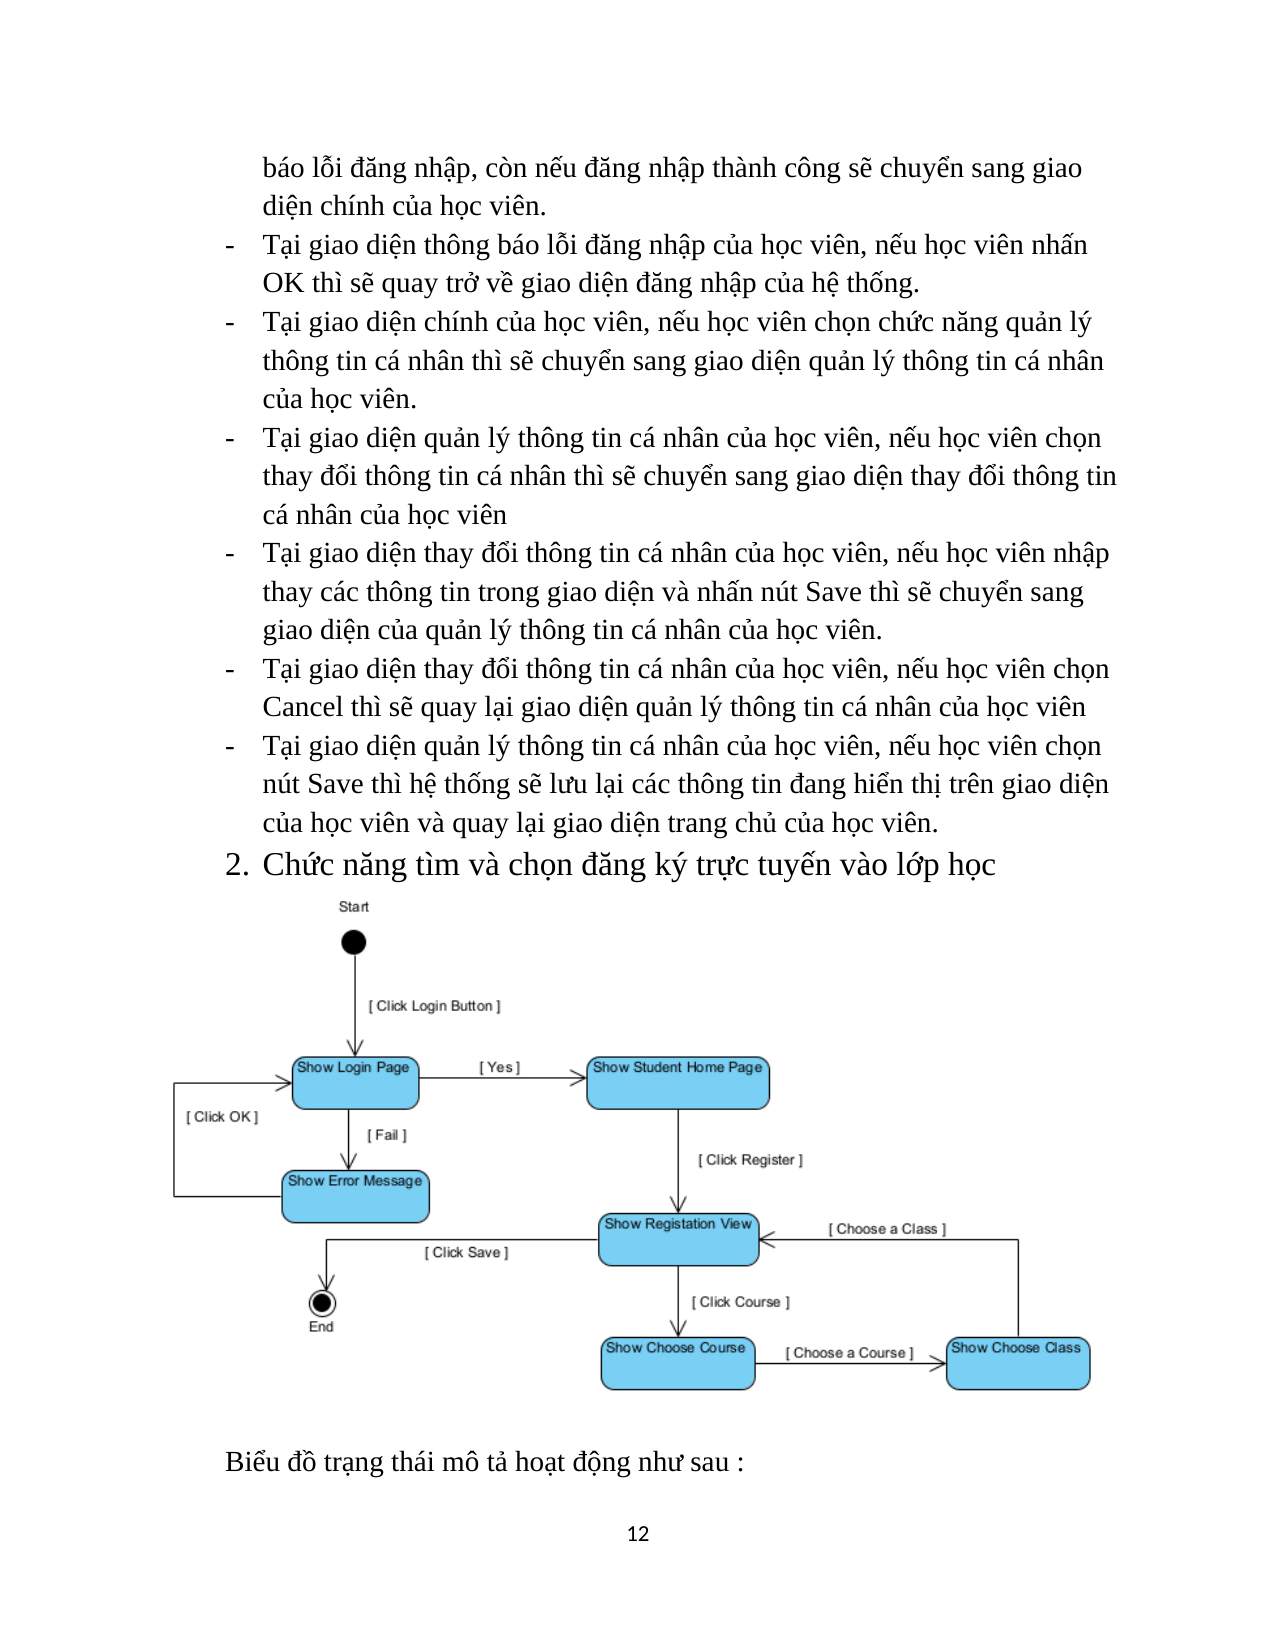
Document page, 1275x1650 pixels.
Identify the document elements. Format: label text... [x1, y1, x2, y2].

list Biểu đồ trạng thái mô tả hoạt động như sau : [225, 1444, 1125, 1478]
list Tại giao diện thông báo lỗi đăng nhập của học viên, nếu học viên nhấn OK thì sẽ quay trở về giao diện đăng nhập của hệ thống. [225, 227, 1125, 299]
list Tại giao diện quản lý thông tin cá nhân của học viên, nếu học viên chọn thay đổi thông tin cá nhân thì sẽ chuyển sang giao diện thay đổi thông tin cá nhân của học viên [225, 420, 1125, 530]
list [225, 150, 1125, 222]
list Chức năng tìm và chọn đăng ký trực tuyến vào lớp học [225, 844, 1125, 882]
picture [150, 887, 1125, 1440]
list Tại giao diện thay đổi thông tin cá nhân của học viên, nếu học viên chọn Cancel thì sẽ quay lại giao diện quản lý thông tin cá nhân của học viên [225, 651, 1125, 723]
list Tại giao diện thay đổi thông tin cá nhân của học viên, nếu học viên nhập thay các thông tin trong giao diện và nhấn nút Save thì sẽ chuyển sang giao diện của quản lý thông tin cá nhân của học viên. [225, 535, 1125, 646]
list Tại giao diện quản lý thông tin cá nhân của học viên, nếu học viên chọn nút Save thì hệ thống sẽ lưu lại các thông tin đang hiển thị trên giao diện của học viên và quay lại giao diện trang chủ của học viên. [225, 728, 1125, 839]
list Tại giao diện chính của học viên, nếu học viên chọn chức năng quản lý thông tin cá nhân thì sẽ chuyển sang giao diện quản lý thông tin cá nhân của học viên. [225, 304, 1125, 415]
